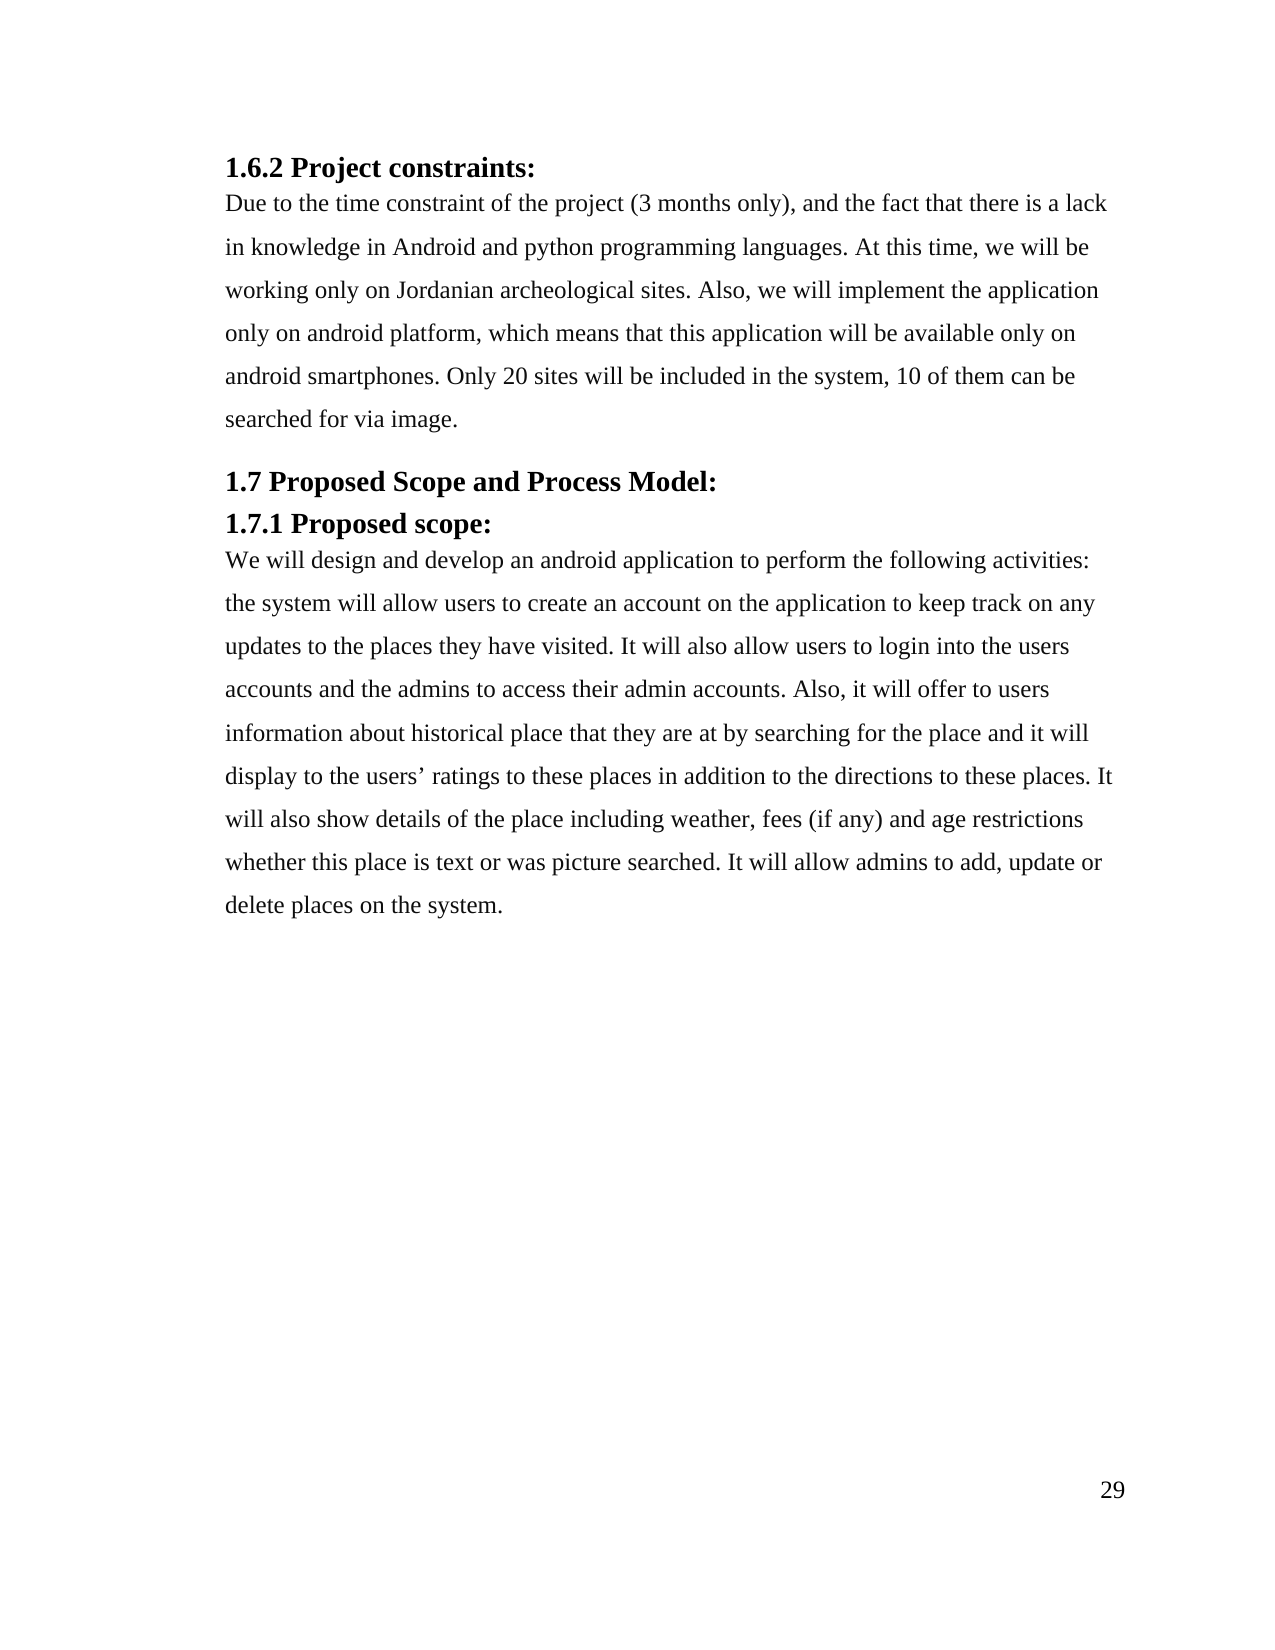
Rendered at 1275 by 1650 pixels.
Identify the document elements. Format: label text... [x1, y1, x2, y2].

subtitle 1.7.1 Proposed scope: [225, 507, 1125, 540]
text Due to the time constraint of the project (3 months only), and the fact that there is a lack in knowledge in Android and python programming languages. At this time, we will be working only on Jordanian archeological sites. Also, we will implement the application only on android platform, which means that this application will be available only on android smartphones. Only 20 sites will be included in the system, 10 of them can be searched for via image. [225, 188, 1125, 433]
subtitle 1.7 Proposed Scope and Process Model: [225, 464, 1125, 497]
subtitle 1.6.2 Project constraints: [225, 150, 1125, 183]
text We will design and develop an android application to perform the following activities: the system will allow users to create an account on the application to keep track on any updates to the places they have visited. It will also allow users to login into the users accounts and the admins to access their admin accounts. Also, it will offer to users information about historical place that they are at by searching for the place and it will display to the users’ ratings to these places in addition to the directions to these places. It will also show details of the place including weather, fees (if any) and age restrictions whether this place is text or was picture searched. It will allow admins to add, update or delete places on the system. [225, 545, 1125, 919]
